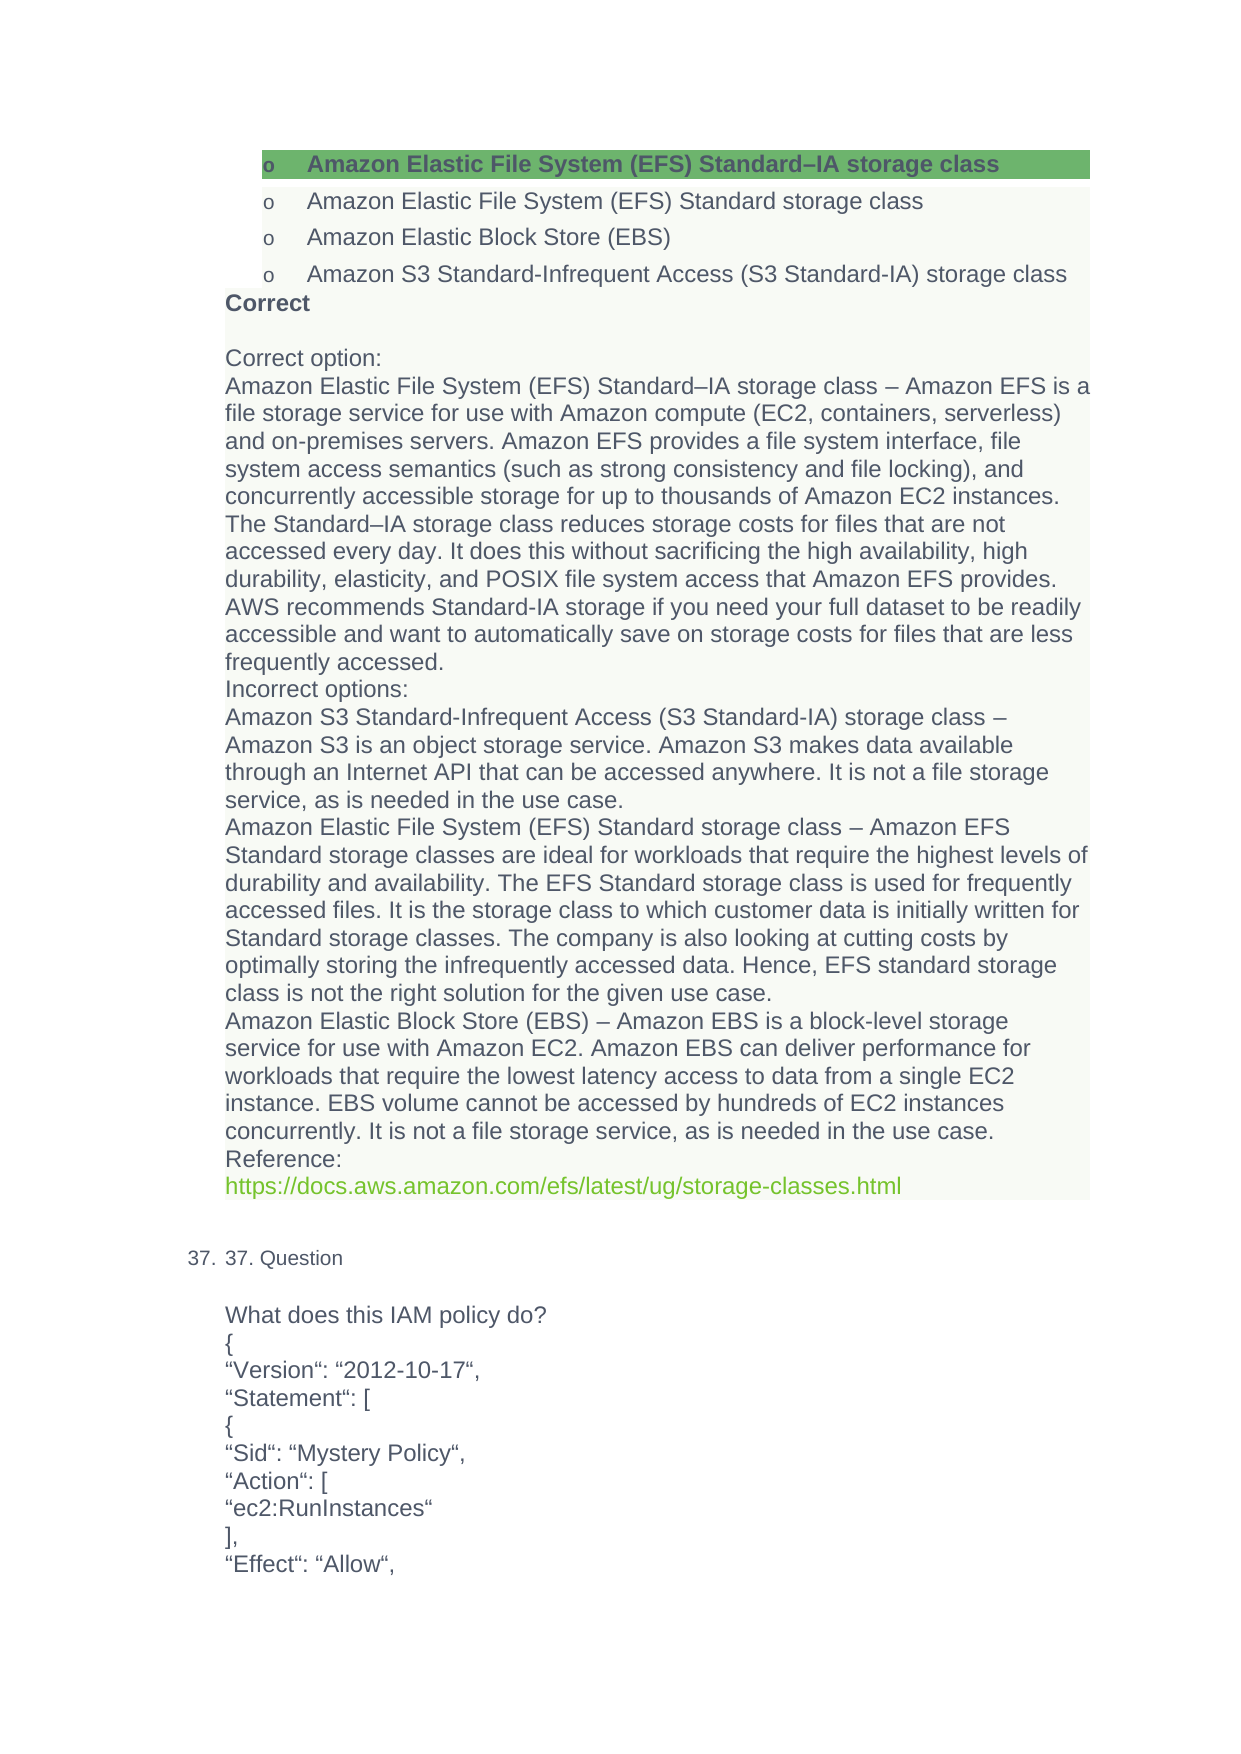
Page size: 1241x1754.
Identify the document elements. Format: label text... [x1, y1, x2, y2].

list Amazon Elastic File System (EFS) Standard storage class [262, 187, 1090, 215]
list Amazon Elastic Block Store (EBS) [262, 223, 1090, 252]
text Correct [225, 288, 1090, 344]
text Correct option: Amazon Elastic File System (EFS) Standard–IA storage class – Amazon EFS is a file storage service for use with Amazon compute (EC2, containers, serverless) and on-premises servers. Amazon EFS provides a file system interface, file system access semantics (such as strong consistency and file locking), and concurrently accessible storage for up to thousands of Amazon EC2 instances. The Standard–IA storage class reduces storage costs for files that are not accessed every day. It does this without sacrificing the high availability, high durability, elasticity, and POSIX file system access that Amazon EFS provides. AWS recommends Standard-IA storage if you need your full dataset to be readily accessible and want to automatically save on storage costs for files that are less frequently accessed. Incorrect options: Amazon S3 Standard-Infrequent Access (S3 Standard-IA) storage class – Amazon S3 is an object storage service. Amazon S3 makes data available through an Internet API that can be accessed anywhere. It is not a file storage service, as is needed in the use case. Amazon Elastic File System (EFS) Standard storage class – Amazon EFS Standard storage classes are ideal for workloads that require the highest levels of durability and availability. The EFS Standard storage class is used for frequently accessed files. It is the storage class to which customer data is initially written for Standard storage classes. The company is also looking at cutting costs by optimally storing the infrequently accessed data. Hence, EFS standard storage class is not the right solution for the given use case. Amazon Elastic Block Store (EBS) – Amazon EBS is a block-level storage service for use with Amazon EC2. Amazon EBS can deliver performance for workloads that require the lowest latency access to data from a single EC2 instance. EBS volume cannot be accessed by hundreds of EC2 instances concurrently. It is not a file storage service, as is needed in the use case. Reference: https://docs.aws.amazon.com/efs/latest/ug/storage-classes.html [225, 344, 1090, 1200]
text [225, 1301, 1090, 1577]
list 37. Question [187, 1240, 1090, 1270]
list Amazon S3 Standard-Infrequent Access (S3 Standard-IA) storage class [262, 260, 1090, 288]
list Amazon Elastic File System (EFS) Standard–IA storage class [262, 150, 1090, 179]
